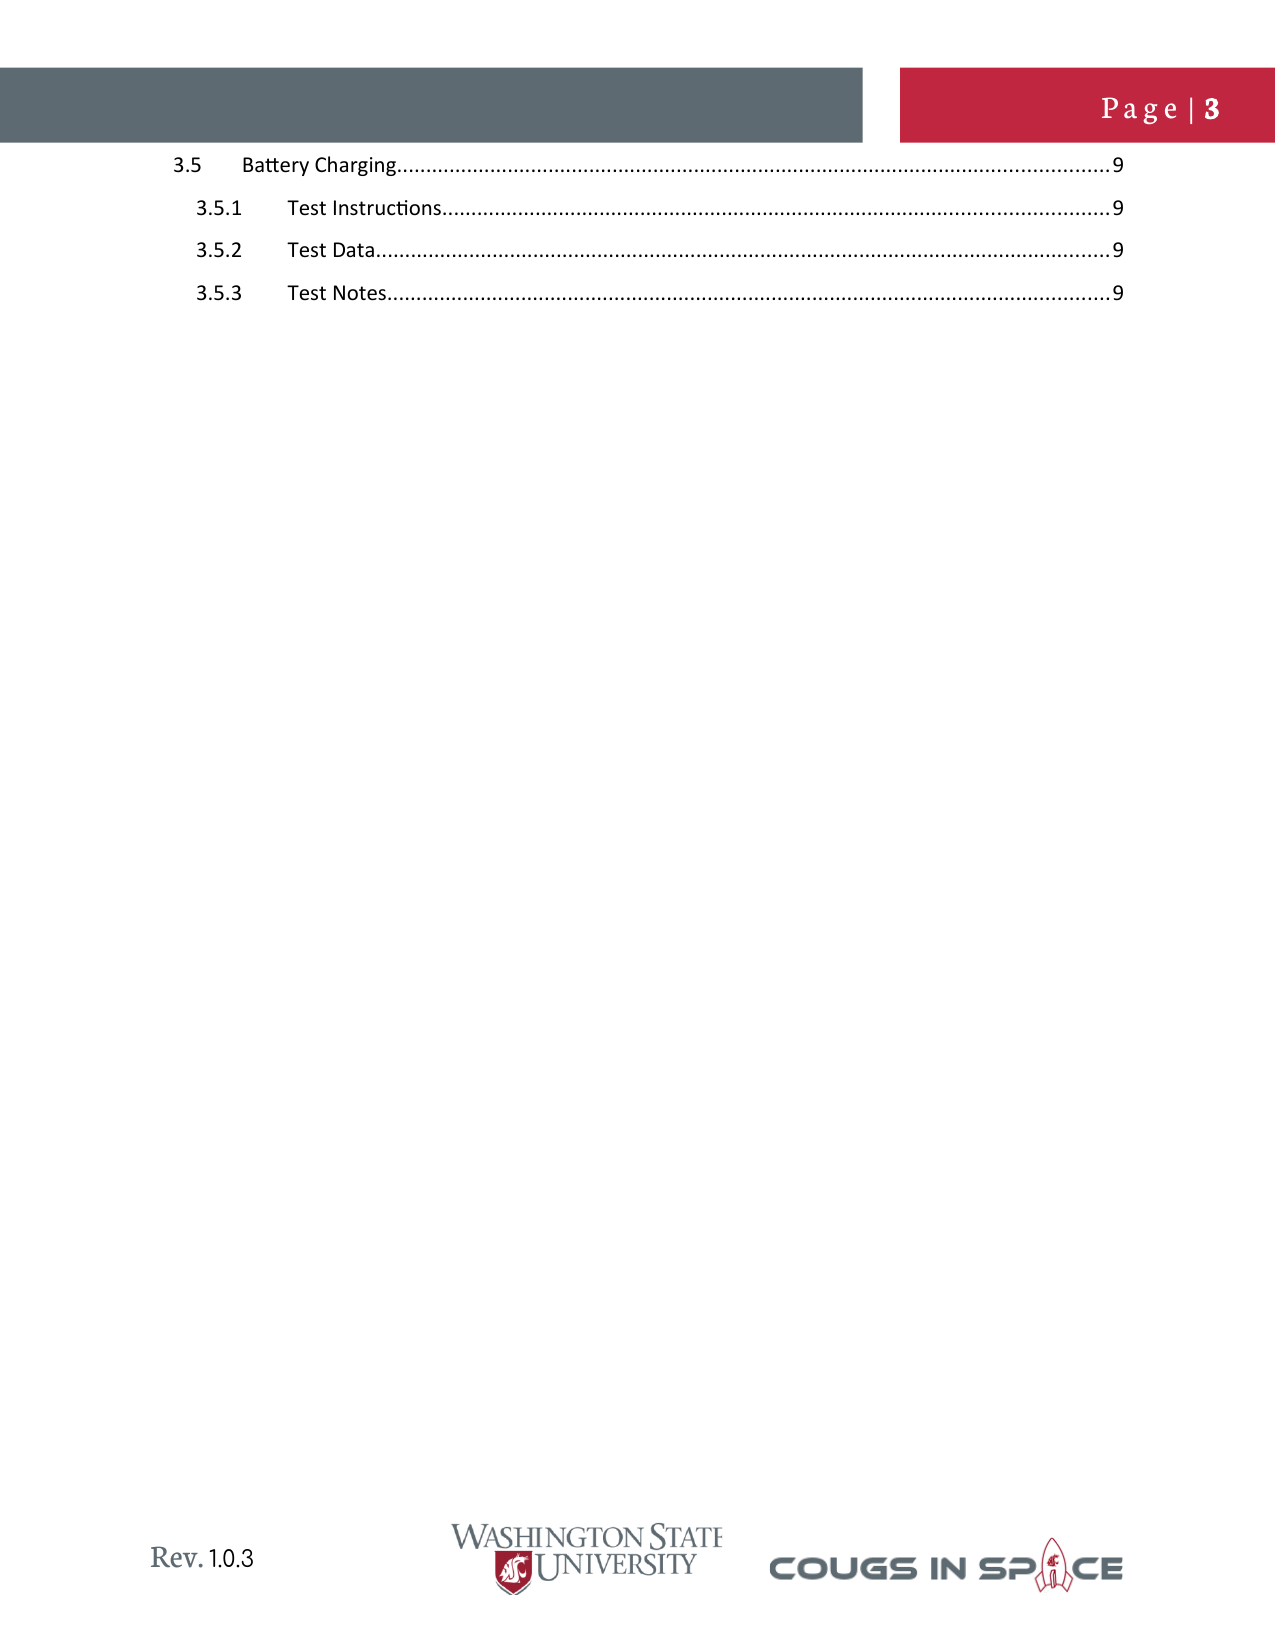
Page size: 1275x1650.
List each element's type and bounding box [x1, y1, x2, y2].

picture [769, 1537, 1123, 1594]
picture [450, 1522, 723, 1595]
